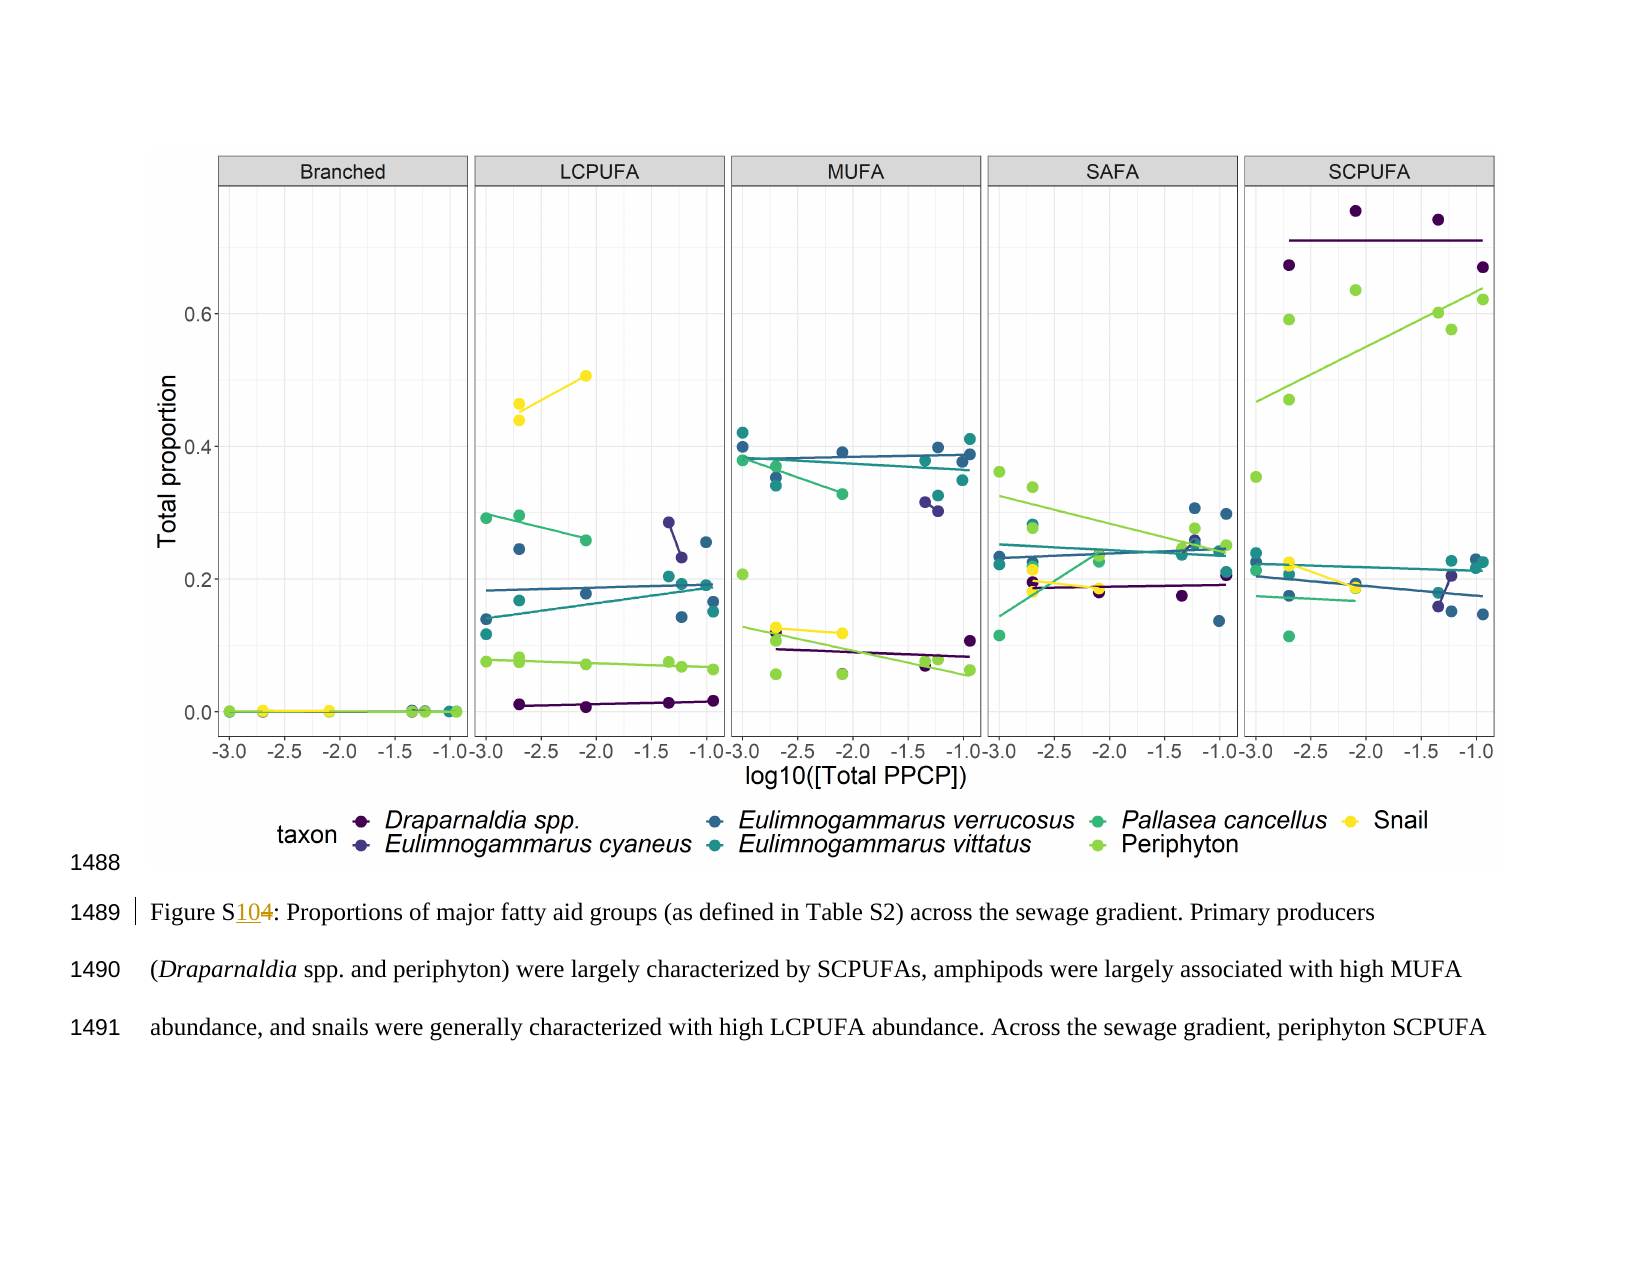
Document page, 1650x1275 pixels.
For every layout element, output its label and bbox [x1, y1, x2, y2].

text [150, 897, 1500, 1040]
picture [150, 150, 1500, 871]
